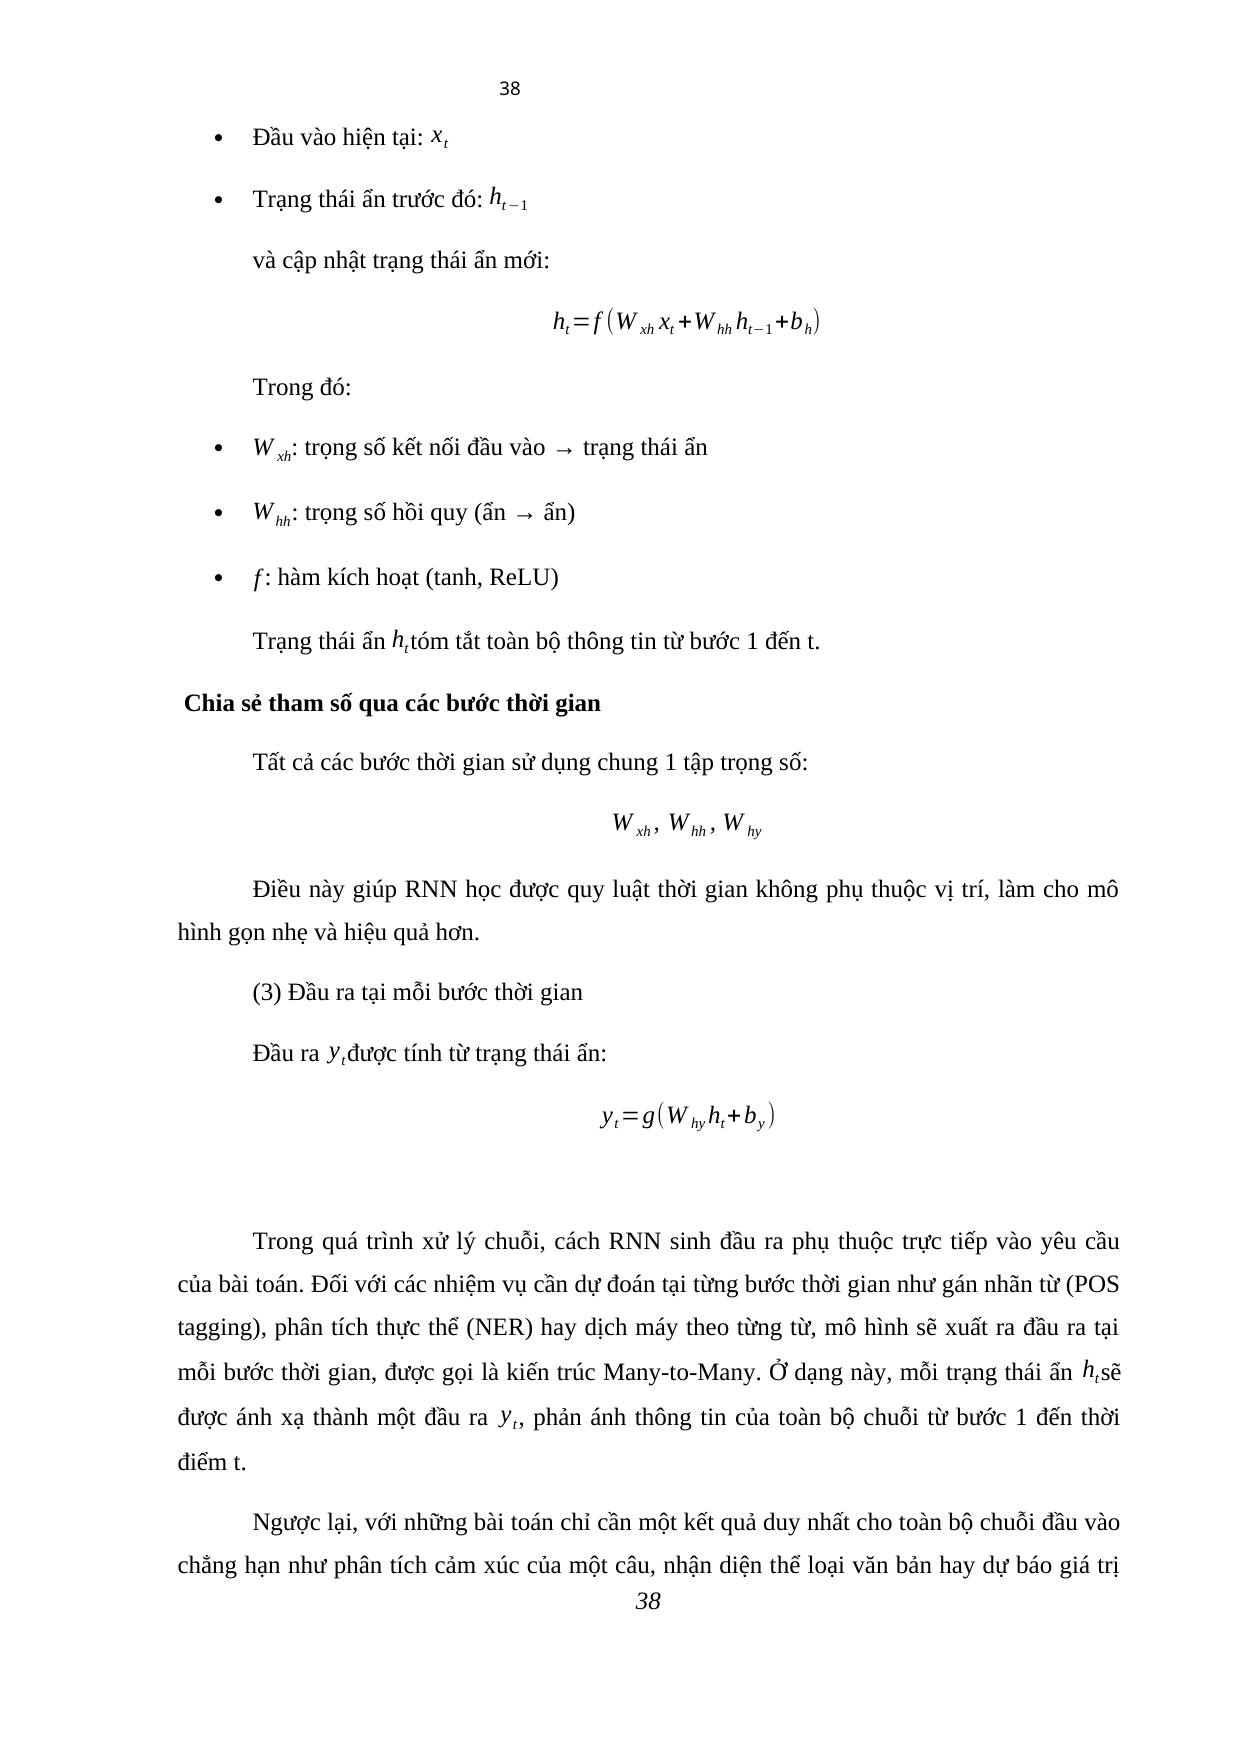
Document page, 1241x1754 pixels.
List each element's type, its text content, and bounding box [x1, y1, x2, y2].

text Trạng thái ẩn tóm tắt toàn bộ thông tin từ bước 1 đến t. [177, 625, 1121, 657]
text Trong quá trình xử lý chuỗi, cách RNN sinh đầu ra phụ thuộc trực tiếp vào yêu cầu của bài toán. Đối với các nhiệm vụ cần dự đoán tại từng bước thời gian như gán nhãn từ (POS tagging), phân tích thực thể (NER) hay dịch máy theo từng từ, mô hình sẽ xuất ra đầu ra tại mỗi bước thời gian, được gọi là kiến trúc Many-to-Many. Ở dạng này, mỗi trạng thái ẩn sẽ được ánh xạ thành một đầu ra , phản ánh thông tin của toàn bộ chuỗi từ bước 1 đến thời điểm t. [177, 1226, 1121, 1476]
text Đầu ra được tính từ trạng thái ẩn: [177, 1037, 1121, 1068]
text (3) Đầu ra tại mỗi bước thời gian [177, 977, 1121, 1006]
text Chia sẻ tham số qua các bước thời gian [177, 688, 1121, 716]
list Trạng thái ẩn trước đó: [215, 183, 1121, 214]
list : trọng số kết nối đầu vào → trạng thái ẩn [215, 432, 1121, 466]
text Tất cả các bước thời gian sử dụng chung 1 tập trọng số: [177, 747, 1121, 776]
text Trong đó: [177, 372, 1121, 401]
list : trọng số hồi quy (ẩn → ẩn) [215, 497, 1121, 531]
text Điều này giúp RNN học được quy luật thời gian không phụ thuộc vị trí, làm cho mô hình gọn nhẹ và hiệu quả hơn. [177, 874, 1121, 946]
text và cập nhật trạng thái ẩn mới: [177, 245, 1121, 274]
list : hàm kích hoạt (tanh, ReLU) [215, 562, 1121, 594]
list Đầu vào hiện tại: [215, 120, 1121, 152]
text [177, 1507, 1121, 1578]
